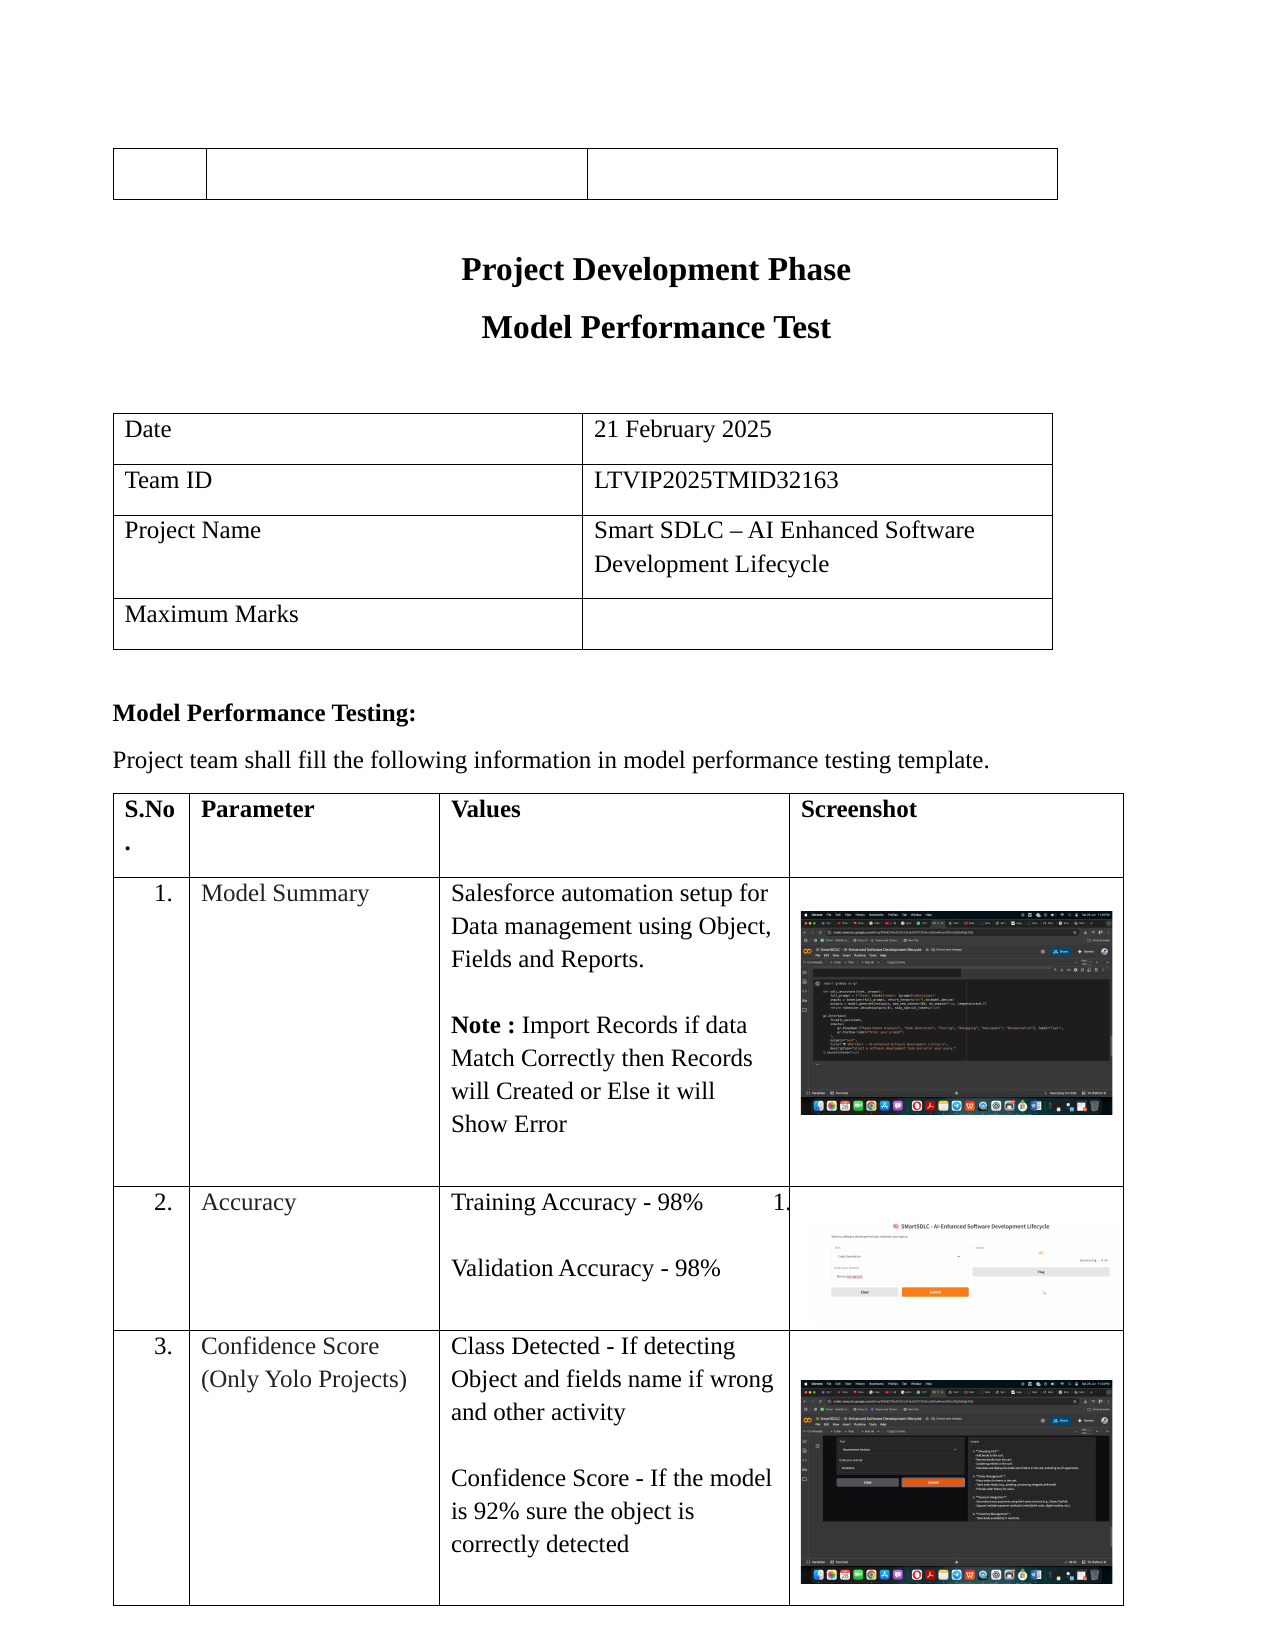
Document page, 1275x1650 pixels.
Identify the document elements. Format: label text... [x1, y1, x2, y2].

table_cell Salesforce automation setup for Data management using Object, Fields and Reports. Note : Import Records if data Match Correctly then Records will Created or Else it will Show Error [440, 878, 789, 1186]
text Project team shall fill the following information in model performance testing template. [112, 746, 1200, 774]
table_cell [207, 149, 587, 199]
table_cell 3. [114, 1331, 189, 1604]
table_header 21 February 2025 [583, 414, 1052, 464]
picture [800, 1380, 1113, 1584]
table_cell [114, 1187, 189, 1330]
table_cell Class Detected - If detecting Object and fields name if wrong and other activity Confidence Score - If the model is 92% sure the object is correctly detected [440, 1331, 789, 1604]
table_header Parameter [190, 794, 439, 877]
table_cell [588, 149, 1057, 199]
table_cell Team ID [114, 465, 582, 514]
table_cell Accuracy [190, 1187, 439, 1330]
text Model Performance Test [112, 307, 1200, 346]
table_cell [583, 599, 1052, 649]
table_header Screenshot [790, 794, 1123, 877]
table_cell [790, 878, 1123, 1186]
picture [800, 911, 1113, 1115]
table_cell [114, 878, 189, 1186]
text Model Performance Testing: [112, 698, 1200, 727]
table_header Values [440, 794, 789, 877]
table_cell LTVIP2025TMID32163 [583, 465, 1052, 514]
table_cell Project Name [114, 516, 582, 598]
table_cell [114, 149, 206, 199]
table_header S.No. [114, 794, 189, 877]
table_cell [790, 1331, 1123, 1604]
table_cell Training Accuracy - 98% Validation Accuracy - 98% [440, 1187, 789, 1330]
table_cell Confidence Score (Only Yolo Projects) [190, 1331, 439, 1604]
table_cell Model Summary [190, 878, 439, 1186]
text Project Development Phase [112, 249, 1200, 288]
table_cell Smart SDLC – AI Enhanced Software Development Lifecycle [583, 516, 1052, 598]
table_cell [790, 1187, 1123, 1330]
table_header Date [114, 414, 582, 464]
table_cell Maximum Marks [114, 599, 582, 649]
picture [810, 1221, 1122, 1326]
